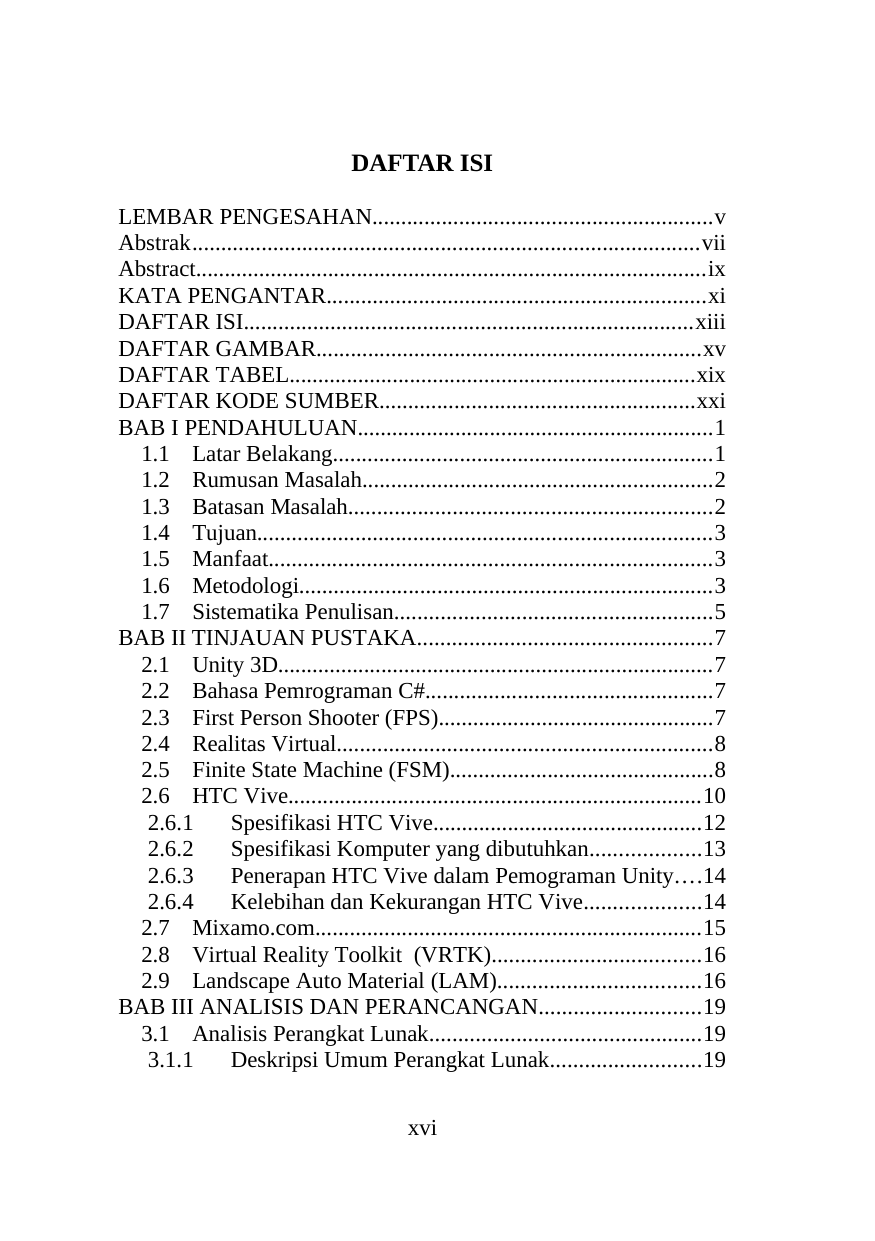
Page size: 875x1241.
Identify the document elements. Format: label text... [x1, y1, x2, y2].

text 2.6.3 Penerapan HTC Vive dalam Pemograman Unity 14 [148, 862, 726, 888]
text 1.2 Rumusan Masalah 2 [141, 466, 726, 493]
text 1.6 Metodologi 3 [141, 572, 726, 598]
text 2.6.1 Spesifikasi HTC Vive 12 [148, 809, 726, 835]
text 2.5 Finite State Machine (FSM) 8 [141, 756, 726, 783]
text 1.1 Latar Belakang 1 [141, 440, 726, 466]
text 3.1.1 Deskripsi Umum Perangkat Lunak 19 [148, 1046, 726, 1072]
text BAB III ANALISIS DAN PERANCANGAN 19 [118, 993, 726, 1020]
text 1.5 Manfaat 3 [141, 545, 726, 572]
text 3.1 Analisis Perangkat Lunak 19 [141, 1020, 726, 1046]
text 2.2 Bahasa Pemrograman C# 7 [141, 677, 726, 703]
text 2.6.2 Spesifikasi Komputer yang dibutuhkan 13 [148, 835, 726, 862]
text 2.6.4 Kelebihan dan Kekurangan HTC Vive 14 [148, 888, 726, 914]
text 1.7 Sistematika Penulisan 5 [141, 598, 726, 624]
text Abstrak vii [118, 229, 726, 256]
text 1.3 Batasan Masalah 2 [141, 493, 726, 519]
text LEMBAR PENGESAHAN v [118, 203, 726, 229]
text BAB II TINJAUAN PUSTAKA 7 [118, 624, 726, 651]
text 2.7 Mixamo.com 15 [141, 914, 726, 941]
text 2.3 First Person Shooter (FPS) 7 [141, 703, 726, 730]
text 1.4 Tujuan 3 [141, 519, 726, 545]
text DAFTAR KODE SUMBER xxi [118, 387, 726, 414]
text DAFTAR ISI xiii [118, 308, 726, 334]
text 2.6 HTC Vive 10 [141, 783, 726, 809]
text DAFTAR GAMBAR xv [118, 334, 726, 361]
text Abstract ix [118, 256, 726, 282]
text 2.9 Landscape Auto Material (LAM) 16 [141, 967, 726, 993]
text KATA PENGANTAR xi [118, 282, 726, 308]
text DAFTAR TABEL xix [118, 361, 726, 387]
text 2.8 Virtual Reality Toolkit (VRTK) 16 [141, 941, 726, 967]
text 2.4 Realitas Virtual 8 [141, 730, 726, 756]
text 2.1 Unity 3D 7 [141, 651, 726, 677]
subtitle DAFTAR ISI [118, 148, 726, 176]
text BAB I PENDAHULUAN 1 [118, 414, 726, 440]
